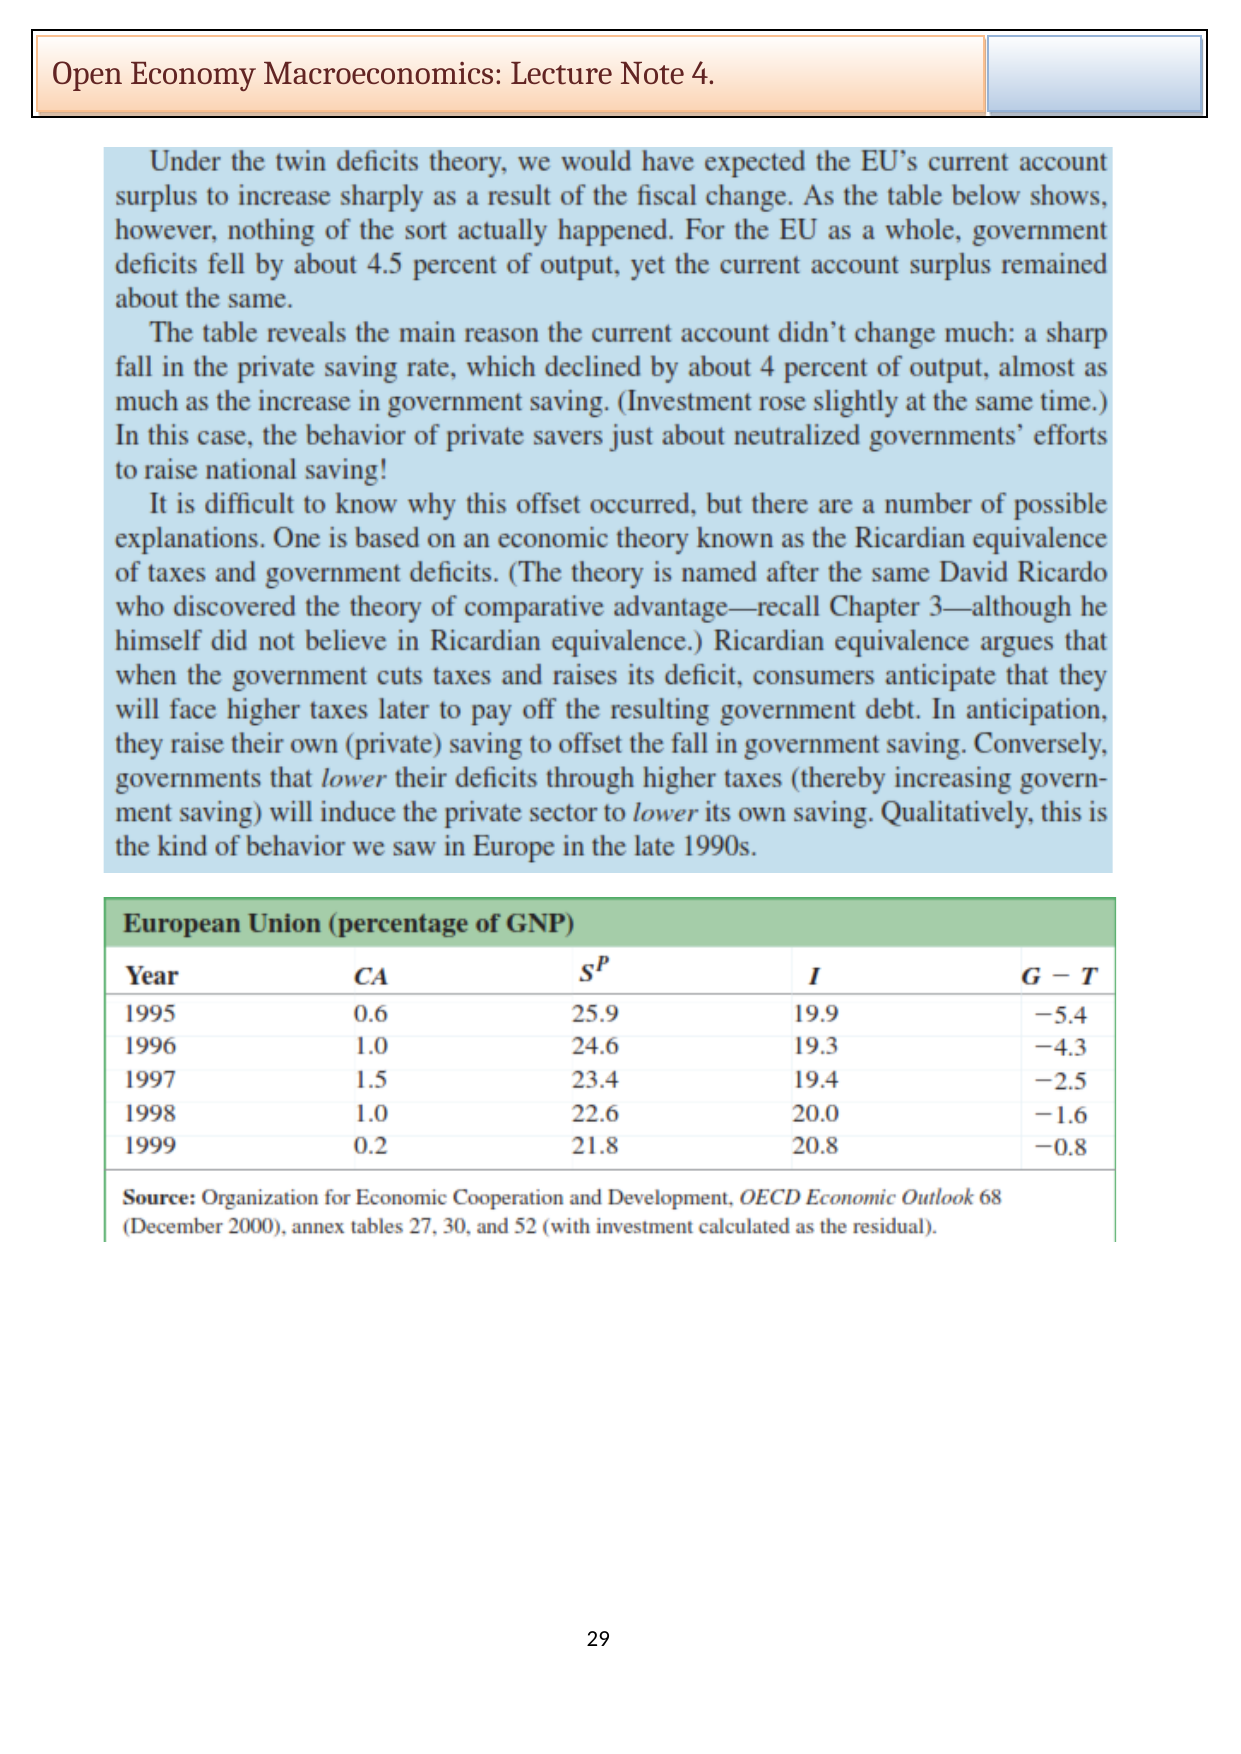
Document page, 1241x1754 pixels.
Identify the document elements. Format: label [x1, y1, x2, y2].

picture [103, 897, 1117, 1242]
picture [103, 147, 1113, 873]
